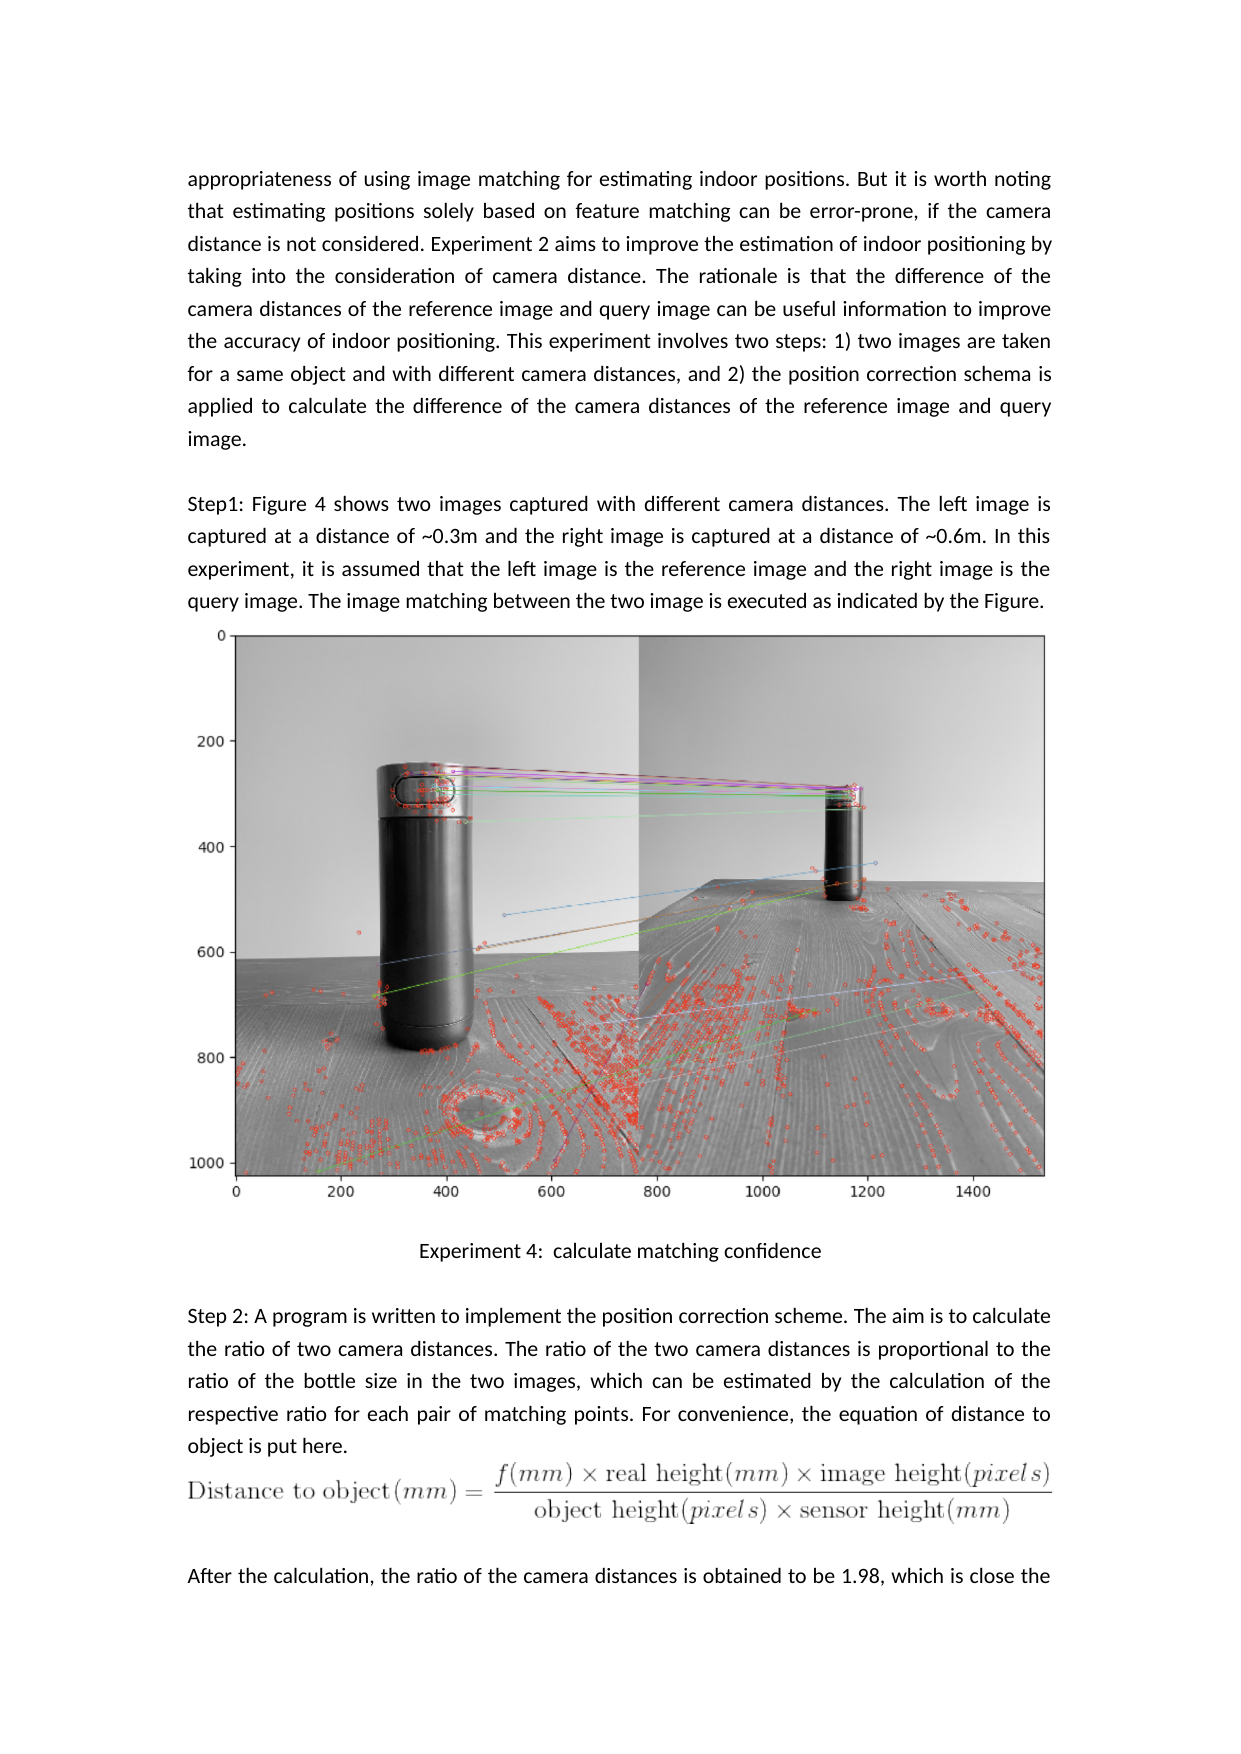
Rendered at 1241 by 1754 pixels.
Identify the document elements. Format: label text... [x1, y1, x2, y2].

picture [187, 617, 1053, 1209]
text Step1: Figure 4 shows two images captured with different camera distances. The left image is captured at a distance of ~0.3m and the right image is captured at a distance of ~0.6m. In this experiment, it is assumed that the left image is the reference image and the right image is the query image. The image matching between the two image is executed as indicated by the Figure. [187, 487, 1053, 617]
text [187, 1559, 1053, 1592]
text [187, 162, 1053, 454]
text Experiment 4: calculate matching confidence [187, 1234, 1053, 1267]
text Step 2: A program is written to implement the position correction scheme. The aim is to calculate the ratio of two camera distances. The ratio of the two camera distances is proportional to the ratio of the bottle size in the two images, which can be estimated by the calculation of the respective ratio for each pair of matching points. For convenience, the equation of distance to object is put here. [187, 1299, 1053, 1462]
picture [187, 1462, 1053, 1524]
